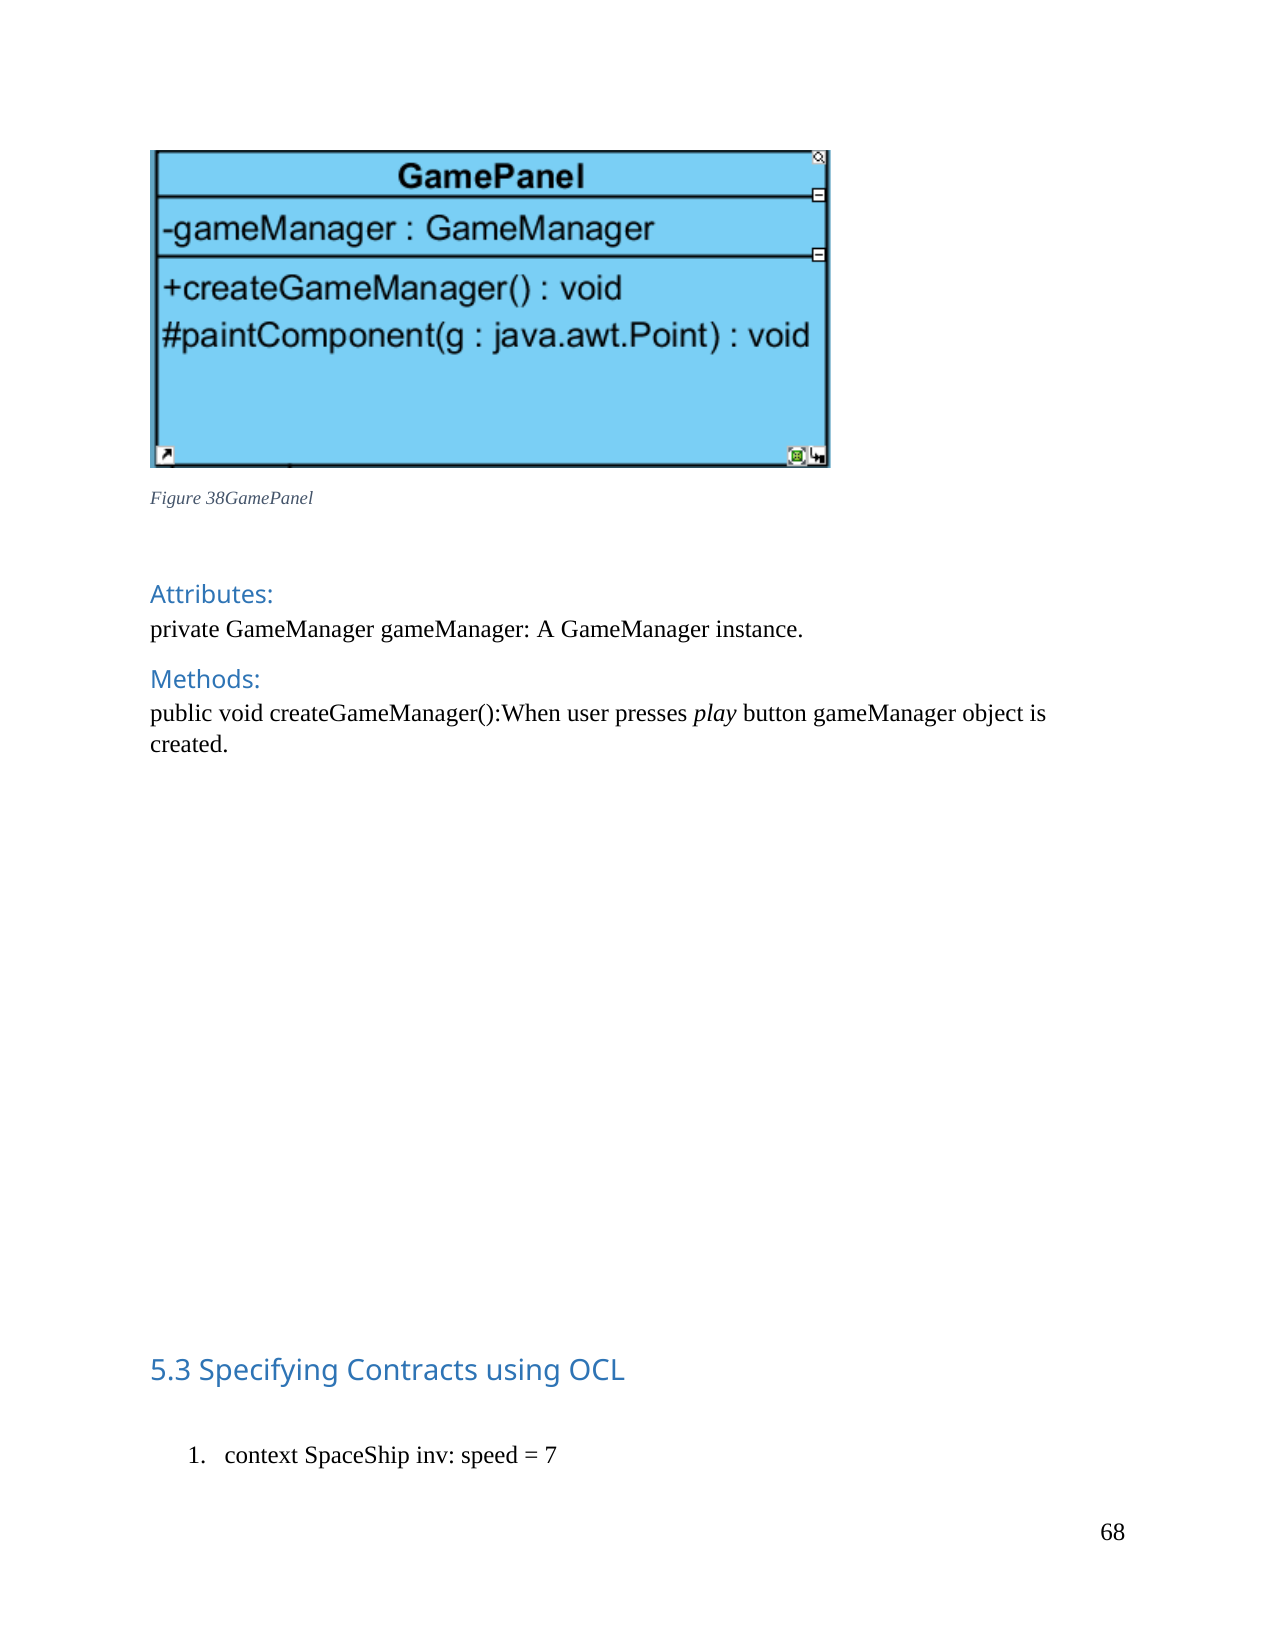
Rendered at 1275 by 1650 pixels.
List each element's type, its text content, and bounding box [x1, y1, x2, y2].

subtitle Methods: [150, 661, 1125, 696]
text private GameManager gameManager: A GameManager instance. [150, 614, 1125, 642]
picture [150, 150, 831, 468]
subtitle Attributes: [150, 577, 1125, 611]
text public void createGameManager():When user presses play button gameManager object is created. [150, 698, 1125, 758]
list context SpaceShip inv: speed = 7 [187, 1440, 1125, 1469]
subtitle 5.3 Specifying Contracts using OCL [150, 1349, 1125, 1389]
